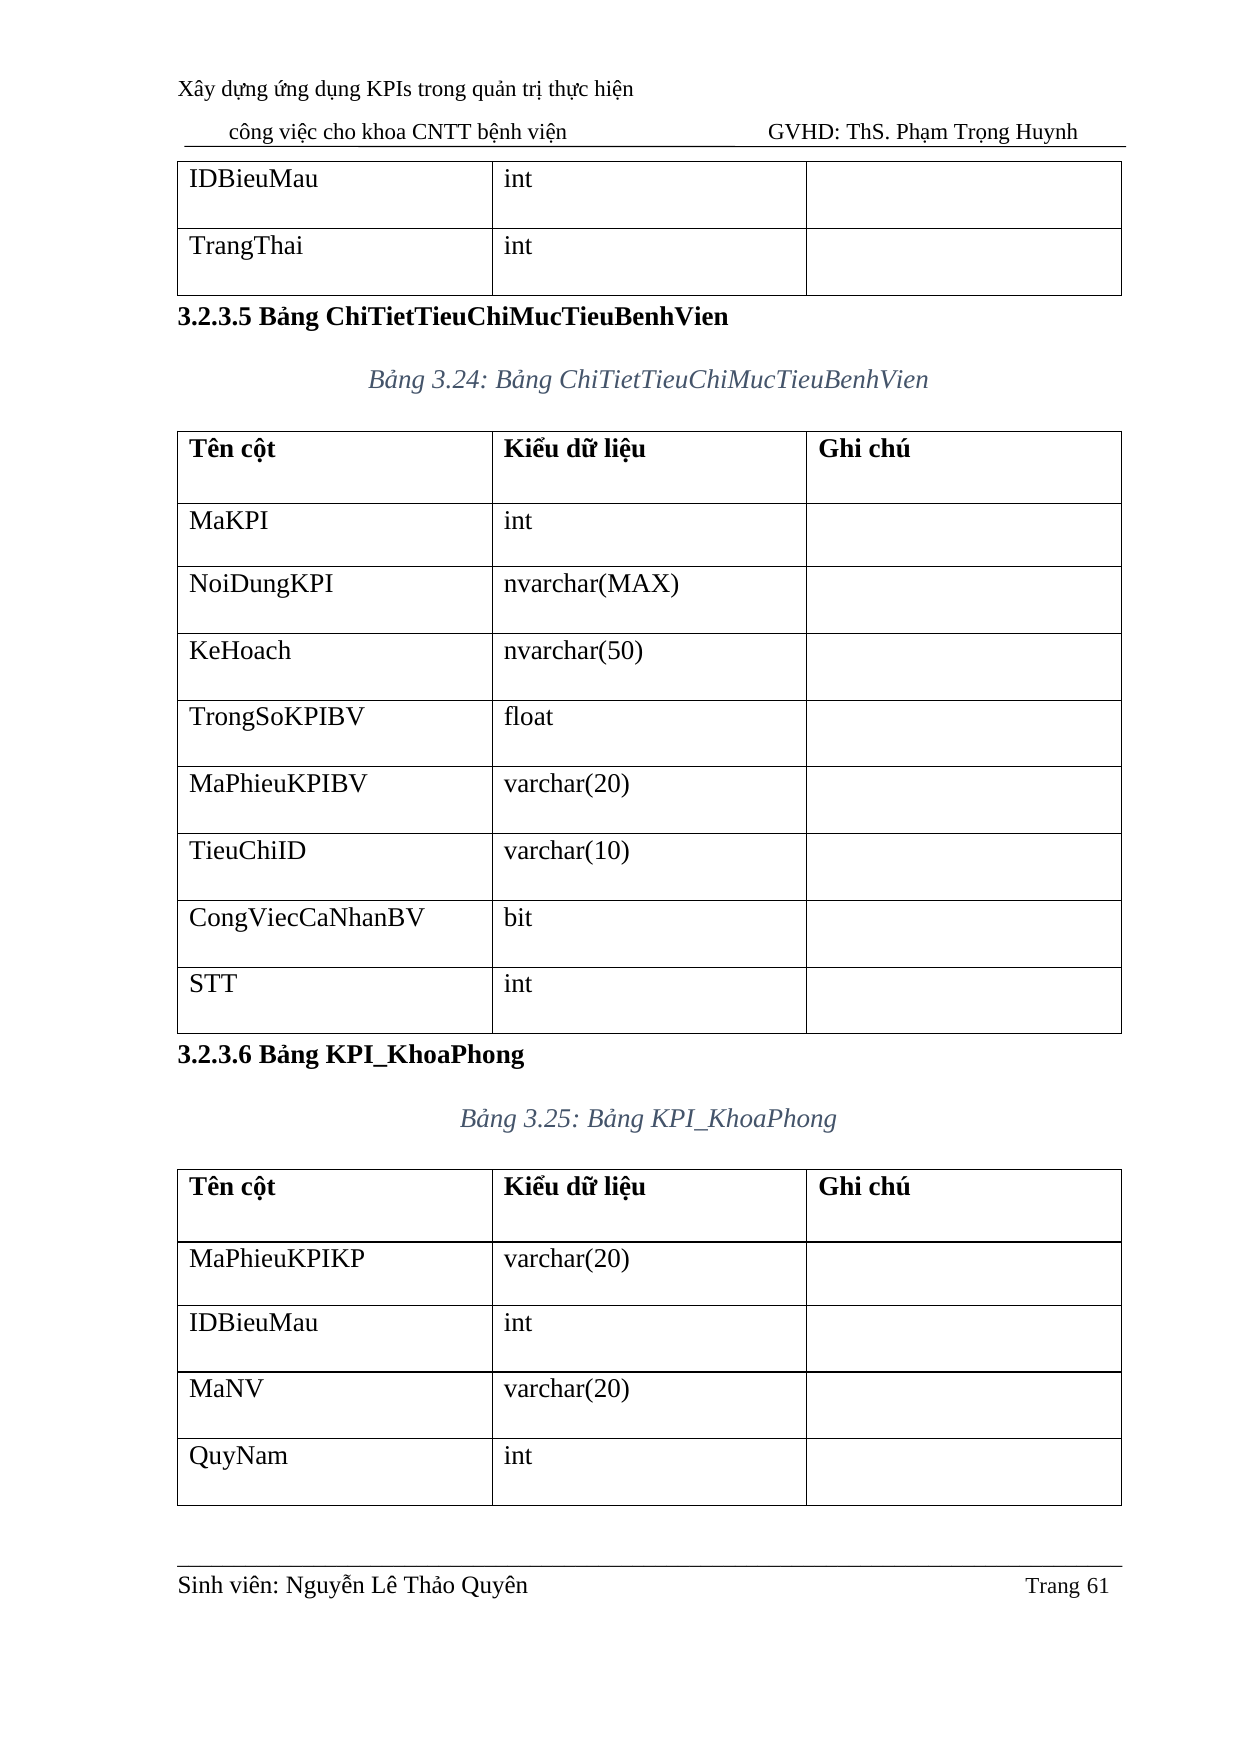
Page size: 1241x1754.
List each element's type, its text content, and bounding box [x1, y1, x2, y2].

table_cell [807, 968, 1121, 1033]
table_cell varchar(20) [493, 1373, 806, 1438]
table_header Kiểu dữ liệu [493, 1170, 806, 1241]
table_cell [807, 701, 1121, 766]
table_cell int [493, 229, 806, 294]
table_cell varchar(20) [493, 1243, 806, 1305]
table_header Kiểu dữ liệu [493, 432, 806, 503]
table_cell [807, 901, 1121, 967]
table_cell varchar(10) [493, 834, 806, 900]
table_cell nvarchar(MAX) [493, 567, 806, 633]
table_cell MaKPI [178, 504, 492, 566]
table_cell TrangThai [178, 229, 492, 294]
table_cell [807, 834, 1121, 900]
table_cell [807, 1243, 1121, 1305]
table_cell [807, 504, 1121, 566]
table_cell [807, 229, 1121, 294]
table_cell bit [493, 901, 806, 967]
table_cell NoiDungKPI [178, 567, 492, 633]
table_header Tên cột [178, 432, 492, 503]
table_cell TieuChiID [178, 834, 492, 900]
table_cell [807, 634, 1121, 699]
table_cell KeHoach [178, 634, 492, 699]
table_header Ghi chú [807, 1170, 1121, 1241]
table_cell IDBieuMau [178, 1306, 492, 1371]
table_cell int [493, 968, 806, 1033]
table_cell varchar(20) [493, 767, 806, 833]
table_cell [807, 162, 1121, 228]
table_cell int [493, 1306, 806, 1371]
table_cell [807, 1439, 1121, 1505]
table_cell int [493, 162, 806, 228]
table_cell CongViecCaNhanBV [178, 901, 492, 967]
table_cell [807, 767, 1121, 833]
table_header Tên cột [178, 1170, 492, 1241]
table_cell int [493, 1439, 806, 1505]
table_cell [807, 1373, 1121, 1438]
table_header Ghi chú [807, 432, 1121, 503]
table_cell MaNV [178, 1373, 492, 1438]
table_cell [807, 567, 1121, 633]
table_cell float [493, 701, 806, 766]
table_cell nvarchar(50) [493, 634, 806, 699]
table_cell [807, 1306, 1121, 1371]
subtitle Bảng KPI_KhoaPhong [177, 1038, 1122, 1070]
table_cell QuyNam [178, 1439, 492, 1505]
table_cell MaPhieuKPIBV [178, 767, 492, 833]
subtitle Bảng ChiTietTieuChiMucTieuBenhVien [177, 300, 1122, 331]
table_cell int [493, 504, 806, 566]
table_cell STT [178, 968, 492, 1033]
table_cell MaPhieuKPIKP [178, 1243, 492, 1305]
table_cell TrongSoKPIBV [178, 701, 492, 766]
table_cell IDBieuMau [178, 162, 492, 228]
